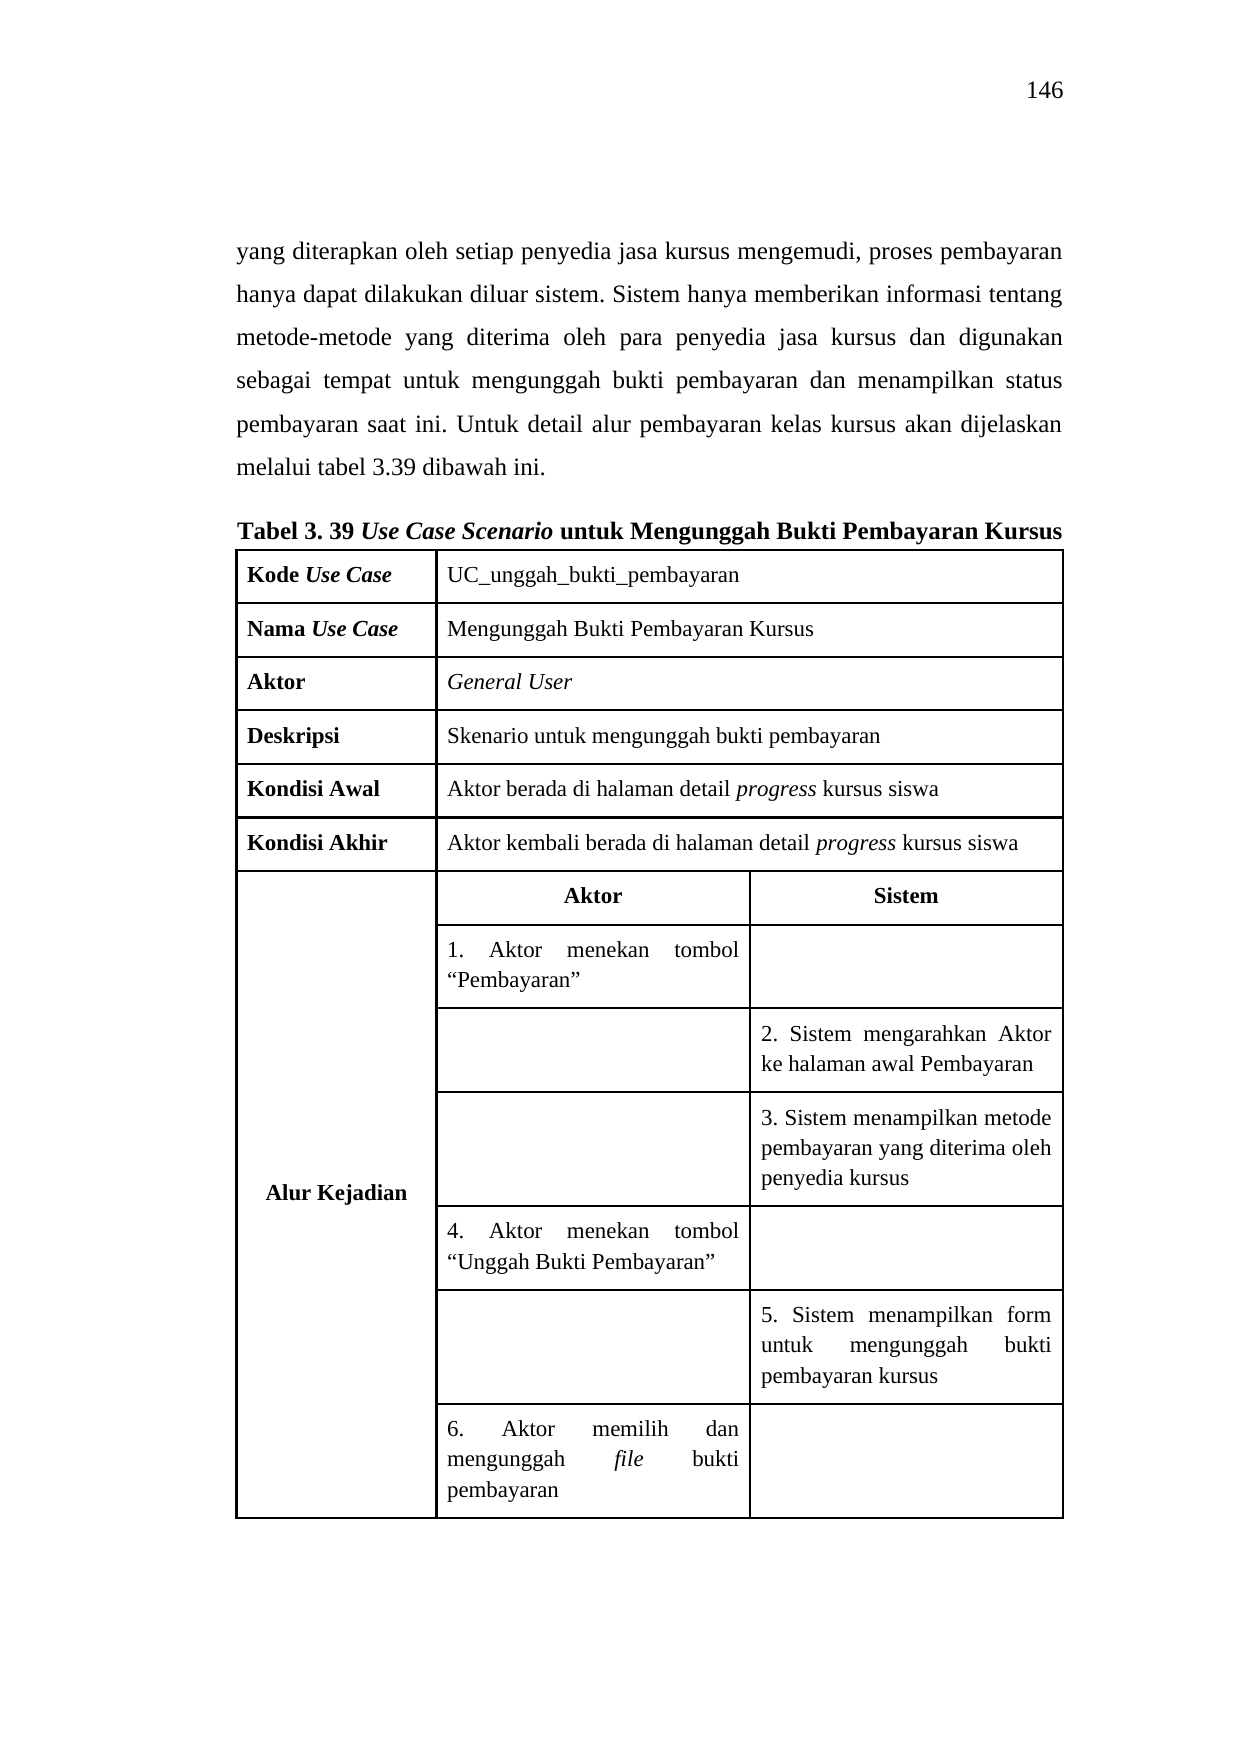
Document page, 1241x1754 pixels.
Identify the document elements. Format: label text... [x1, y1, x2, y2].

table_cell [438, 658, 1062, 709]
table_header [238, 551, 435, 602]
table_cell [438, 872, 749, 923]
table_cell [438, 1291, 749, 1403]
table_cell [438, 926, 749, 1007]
text Tabel 3. Use Case Scenario untuk Mengunggah Bukti Pembayaran Kursus [236, 516, 1063, 544]
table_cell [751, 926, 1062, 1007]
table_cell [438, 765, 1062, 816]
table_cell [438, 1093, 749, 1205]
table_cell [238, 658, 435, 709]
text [236, 236, 1063, 481]
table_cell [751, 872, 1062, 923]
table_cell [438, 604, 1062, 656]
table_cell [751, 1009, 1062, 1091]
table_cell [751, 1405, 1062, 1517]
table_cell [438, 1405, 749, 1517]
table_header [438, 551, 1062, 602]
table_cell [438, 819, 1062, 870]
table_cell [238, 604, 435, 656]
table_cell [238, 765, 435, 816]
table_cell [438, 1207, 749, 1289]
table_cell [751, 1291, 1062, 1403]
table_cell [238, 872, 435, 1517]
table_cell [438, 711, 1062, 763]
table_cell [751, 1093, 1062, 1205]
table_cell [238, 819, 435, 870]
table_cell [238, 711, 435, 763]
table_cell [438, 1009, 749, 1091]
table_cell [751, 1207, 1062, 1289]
